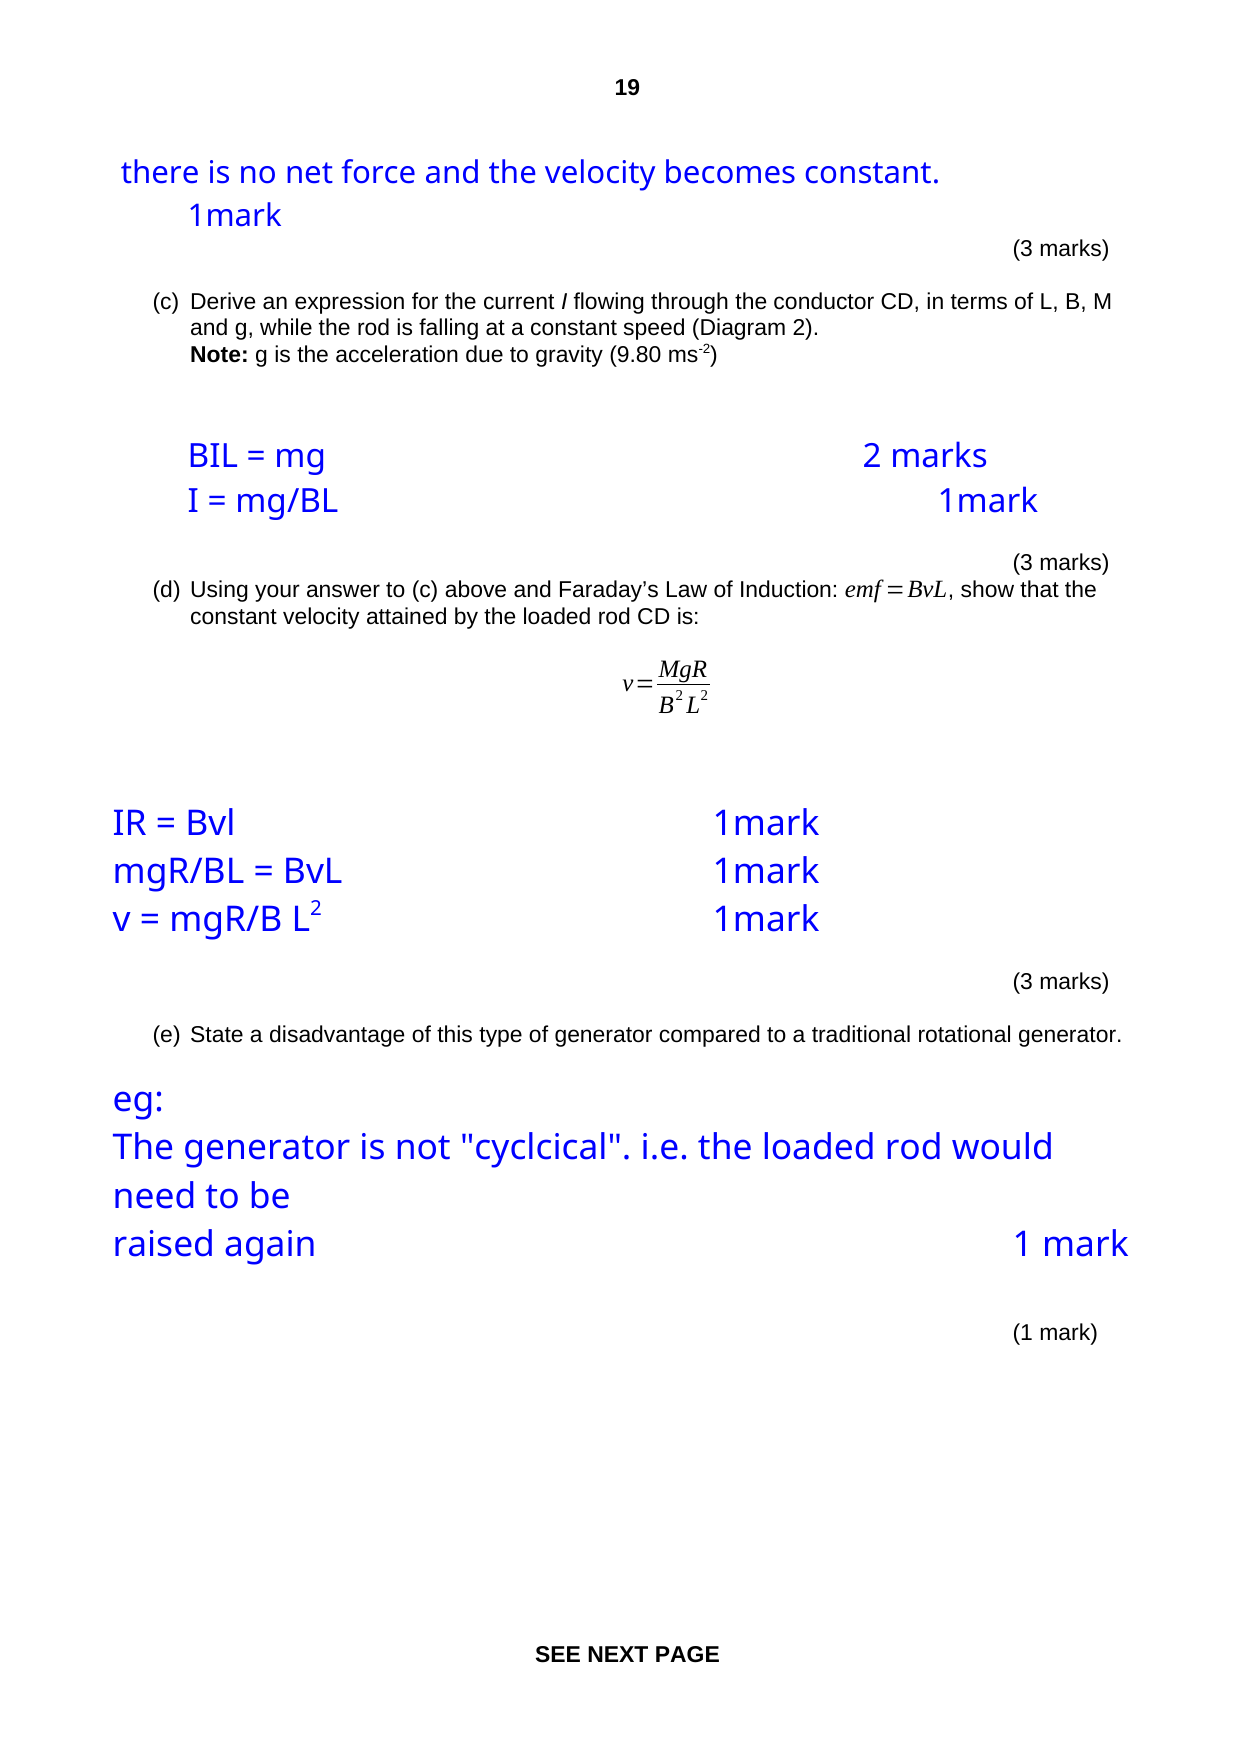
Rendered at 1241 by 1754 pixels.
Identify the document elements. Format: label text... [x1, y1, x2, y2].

text there is no net force and the velocity becomes constant. 1mark [112, 150, 1142, 235]
text raised again 1 mark [112, 1218, 1142, 1267]
text (1 mark) [1012, 1319, 1142, 1346]
text The generator is not "cyclcical". i.e. the loaded rod would need to be [112, 1122, 1142, 1218]
text I = mg/BL 1mark [112, 477, 1142, 523]
list State a disadvantage of this type of generator compared to a traditional rotational generator. [152, 1021, 1142, 1047]
text (3 marks) [112, 235, 1142, 262]
text IR = Bvl 1mark [112, 797, 1142, 845]
list Derive an expression for the current I flowing through the conductor CD, in terms of L, B, M and g, while the rod is falling at a constant speed (Diagram 2). Note: g is the acceleration due to gravity (9.80 ms-2) [152, 288, 1142, 367]
text eg: [112, 1074, 1142, 1122]
list Using your answer to (c) above and Faraday’s Law of Induction: , show that the constant velocity attained by the loaded rod CD is: [152, 575, 1142, 629]
text mgR/BL = BvL 1mark [112, 845, 1142, 894]
text v = mgR/B L2 1mark [112, 894, 1142, 942]
text (3 marks) [112, 549, 1142, 575]
text BIL = mg 2 marks [112, 432, 1142, 477]
text (3 marks) [112, 968, 1142, 994]
